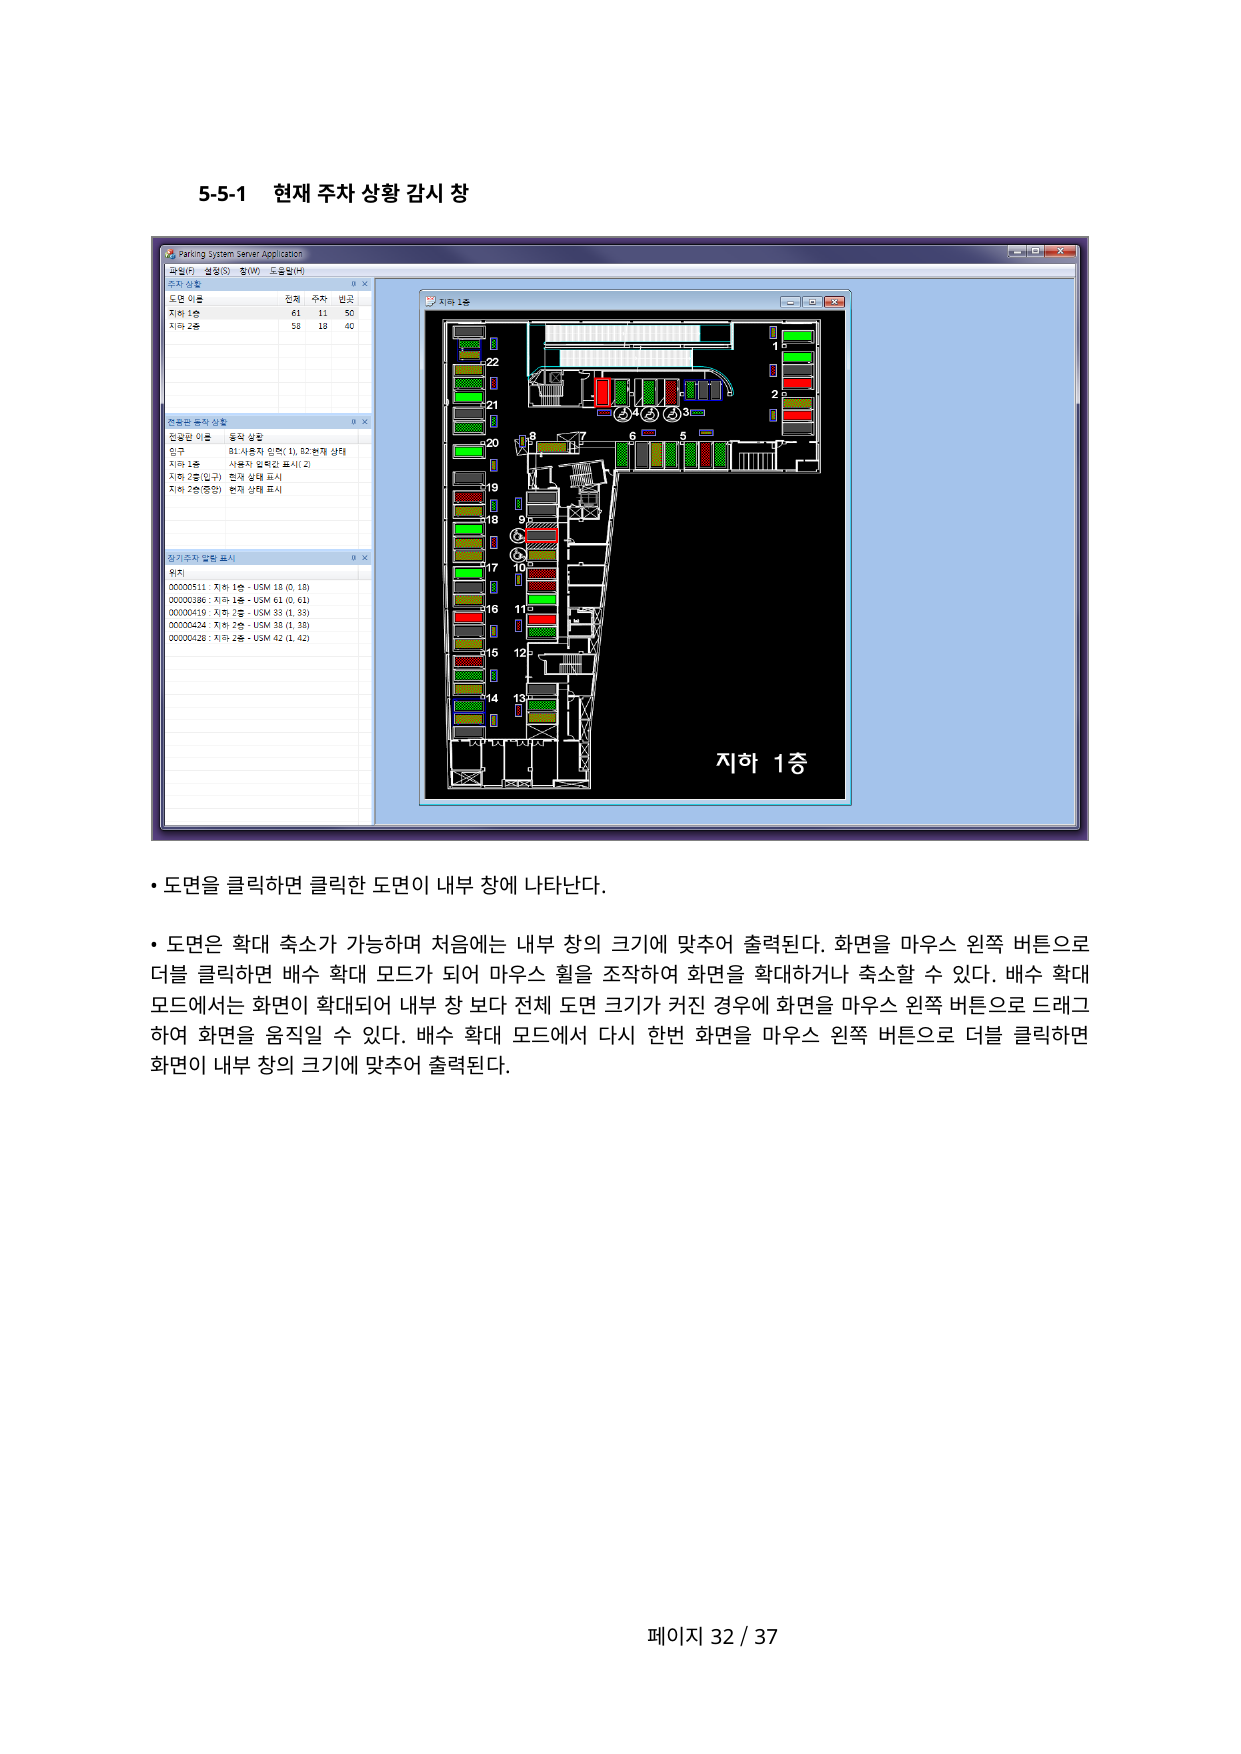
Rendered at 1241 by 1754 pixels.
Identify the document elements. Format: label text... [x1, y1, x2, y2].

picture [153, 238, 1088, 840]
text • 도면을 클릭하면 클릭한 도면이 내부 창에 나타난다. [150, 869, 1090, 900]
subtitle 현재 주차 상황 감시 창 [198, 177, 1090, 207]
text • 도면은 확대 축소가 가능하며 처음에는 내부 창의 크기에 맞추어 출력된다. 화면을 마우스 왼쪽 버튼으로 더블 클릭하면 배수 확대 모드가 되어 마우스 휠을 조작하여 화면을 확대하거나 축소할 수 있다. 배수 확대 모드에서는 화면이 확대되어 내부 창 보다 전체 도면 크기가 커진 경우에 화면을 마우스 왼쪽 버튼으로 드래그 하여 화면을 움직일 수 있다. 배수 확대 모드에서 다시 한번 화면을 마우스 왼쪽 버튼으로 더블 클릭하면 화면이 내부 창의 크기에 맞추어 출력된다. [150, 928, 1090, 1080]
